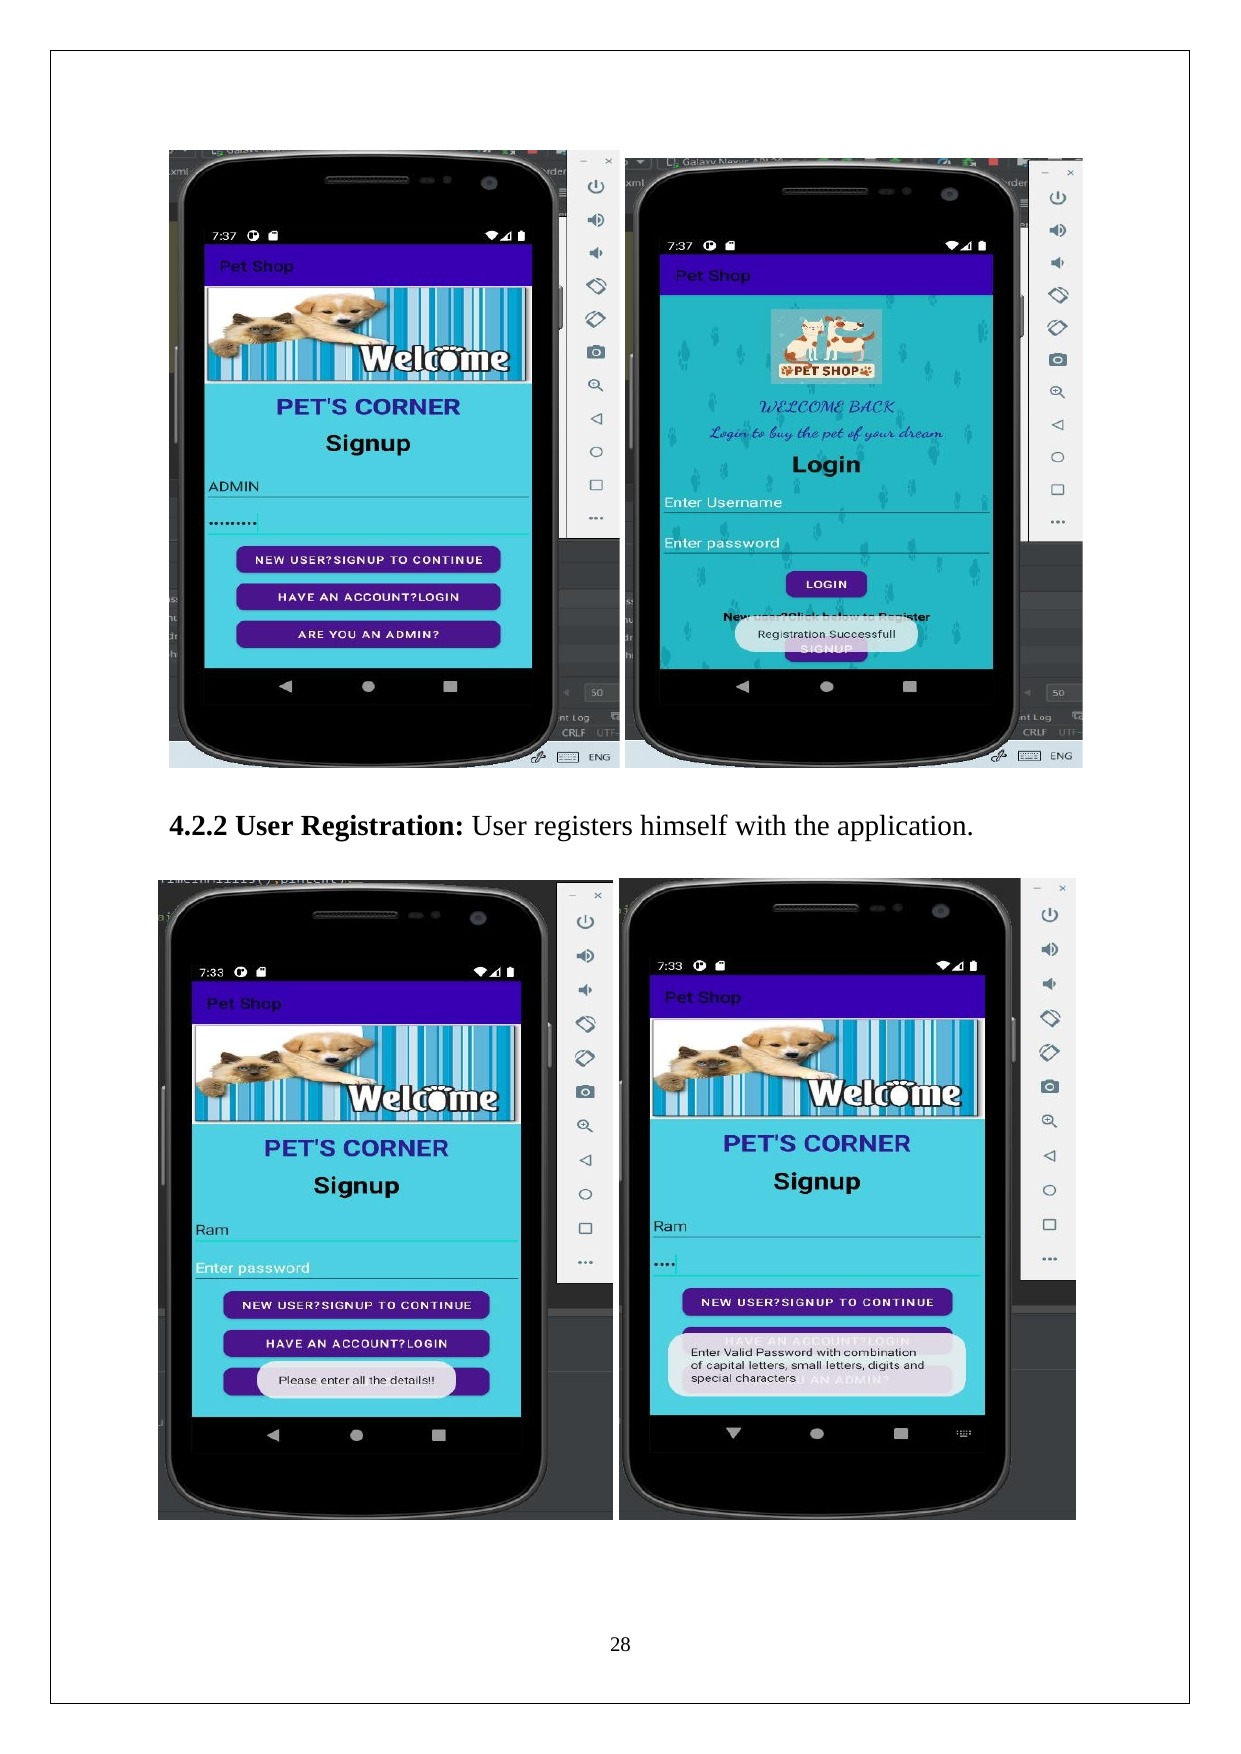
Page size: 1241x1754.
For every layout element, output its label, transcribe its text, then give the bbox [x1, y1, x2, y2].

picture [158, 880, 613, 1520]
picture [625, 158, 1083, 768]
picture [169, 150, 620, 768]
list User Registration: User registers himself with the application. [169, 808, 1090, 841]
picture [619, 878, 1076, 1520]
